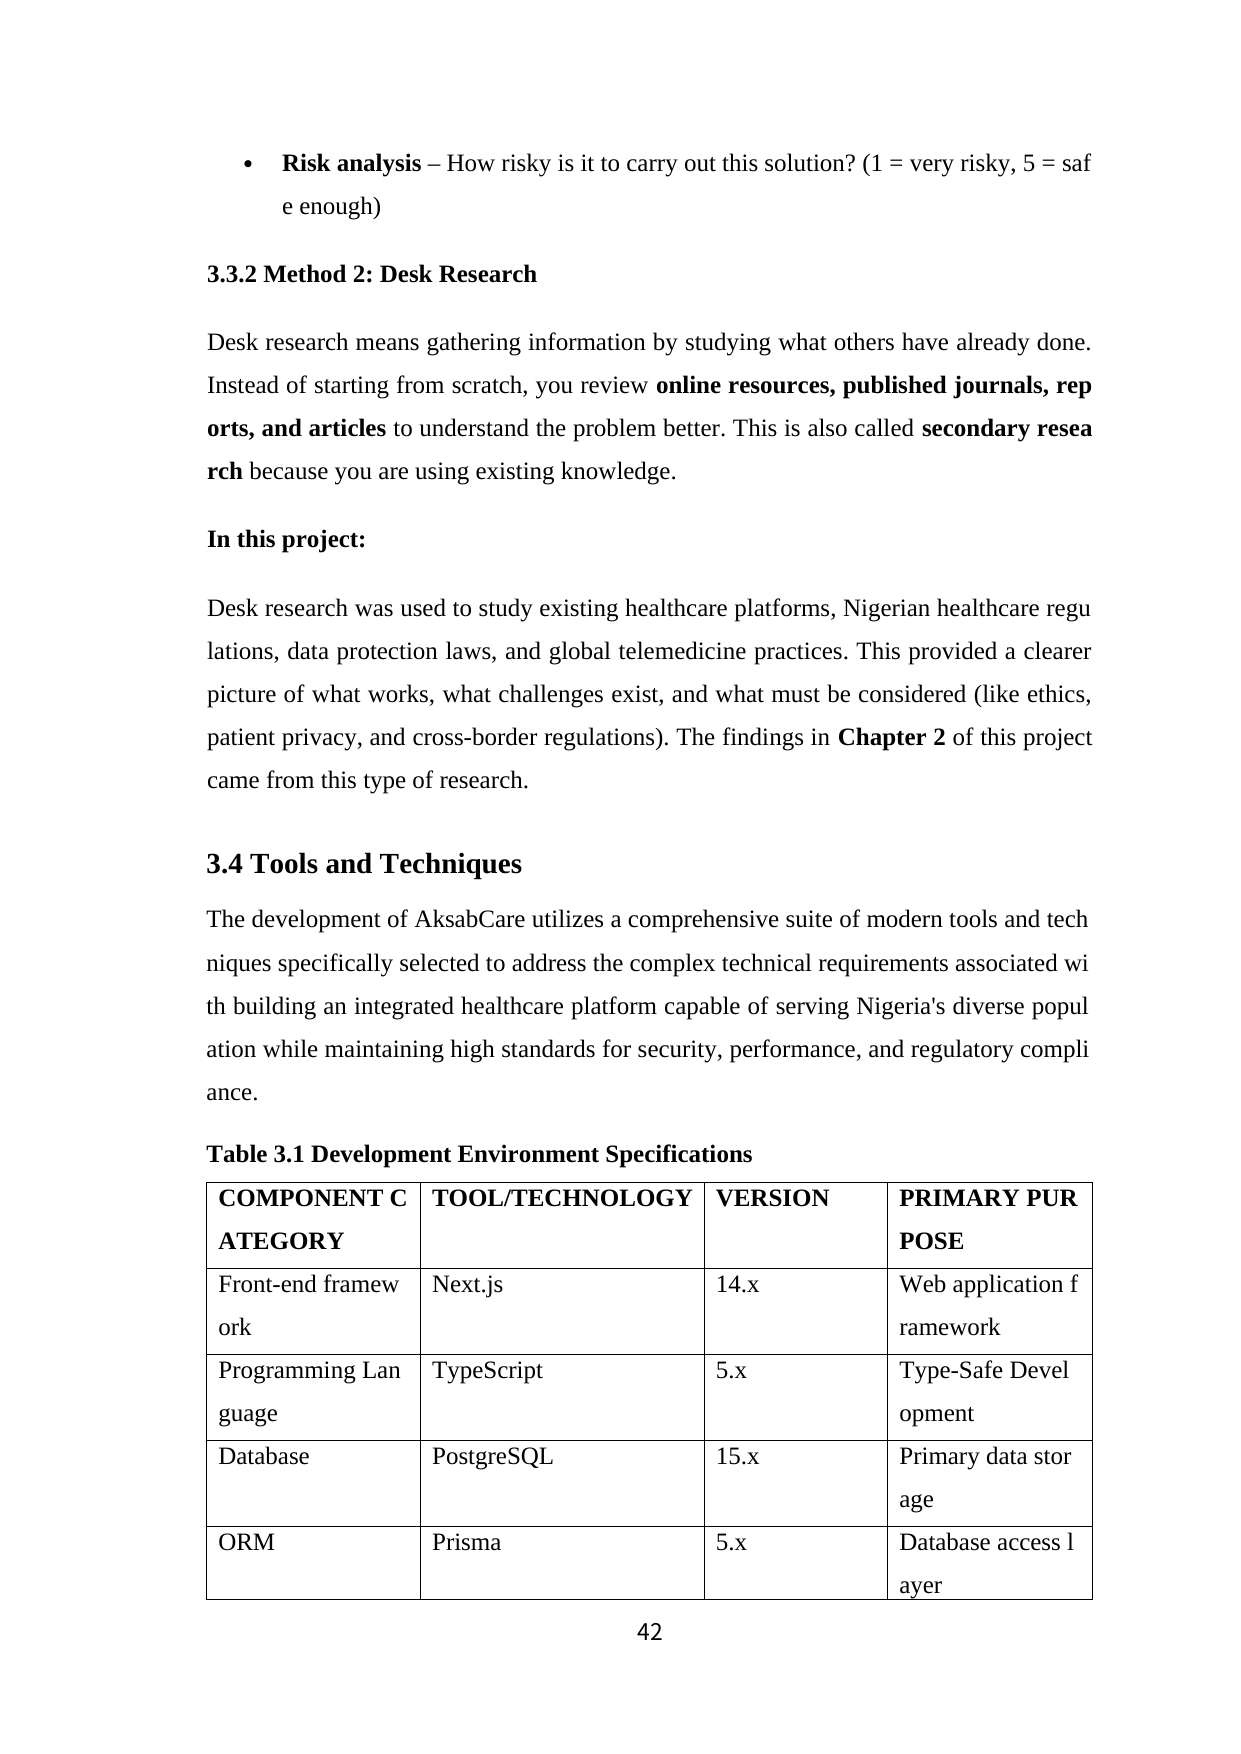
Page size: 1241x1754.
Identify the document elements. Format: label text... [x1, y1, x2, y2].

table_cell Next.js [421, 1269, 704, 1354]
table_header TOOL/TECHNOLOGY [421, 1183, 704, 1268]
table_cell Type-Safe Development [888, 1355, 1092, 1440]
list Risk analysis – How risky is it to carry out this solution? (1 = very risky, 5 = safe enough) [244, 148, 1092, 219]
text In this project: [207, 524, 1092, 553]
table_cell 14.x [705, 1269, 887, 1354]
table_cell PostgreSQL [421, 1441, 704, 1526]
table_cell 15.x [705, 1441, 887, 1526]
text Desk research was used to study existing healthcare platforms, Nigerian healthcare regulations, data protection laws, and global telemedicine practices. This provided a clearer picture of what works, what challenges exist, and what must be considered (like ethics, patient privacy, and cross-border regulations). The findings in Chapter 2 of this project came from this type of research. [207, 593, 1092, 794]
table_cell 5.x [705, 1527, 887, 1599]
table_cell Web application framework [888, 1269, 1092, 1354]
table_cell TypeScript [421, 1355, 704, 1440]
table_header PRIMARY PURPOSE [888, 1183, 1092, 1268]
table_cell Database [207, 1441, 420, 1526]
table_cell Database access layer [888, 1527, 1092, 1599]
subtitle 3.4 Tools and Techniques [206, 846, 1092, 879]
text Desk research means gathering information by studying what others have already done. Instead of starting from scratch, you review online resources, published journals, reports, and articles to understand the problem better. This is also called secondary research because you are using existing knowledge. [207, 327, 1092, 485]
text Table 3.1 Development Environment Specifications [206, 1139, 1092, 1168]
table_cell Primary data storage [888, 1441, 1092, 1526]
text 3.3.2 Method 2: Desk Research [207, 259, 1092, 288]
table_cell Programming Language [207, 1355, 420, 1440]
table_cell ORM [207, 1527, 420, 1599]
text The development of AksabCare utilizes a comprehensive suite of modern tools and techniques specifically selected to address the complex technical requirements associated with building an integrated healthcare platform capable of serving Nigeria's diverse population while maintaining high standards for security, performance, and regulatory compliance. [206, 904, 1090, 1106]
table_cell 5.x [705, 1355, 887, 1440]
table_cell Front-end framework [207, 1269, 420, 1354]
table_header COMPONENT CATEGORY [207, 1183, 420, 1268]
table_header VERSION [705, 1183, 887, 1268]
table_cell Prisma [421, 1527, 704, 1599]
